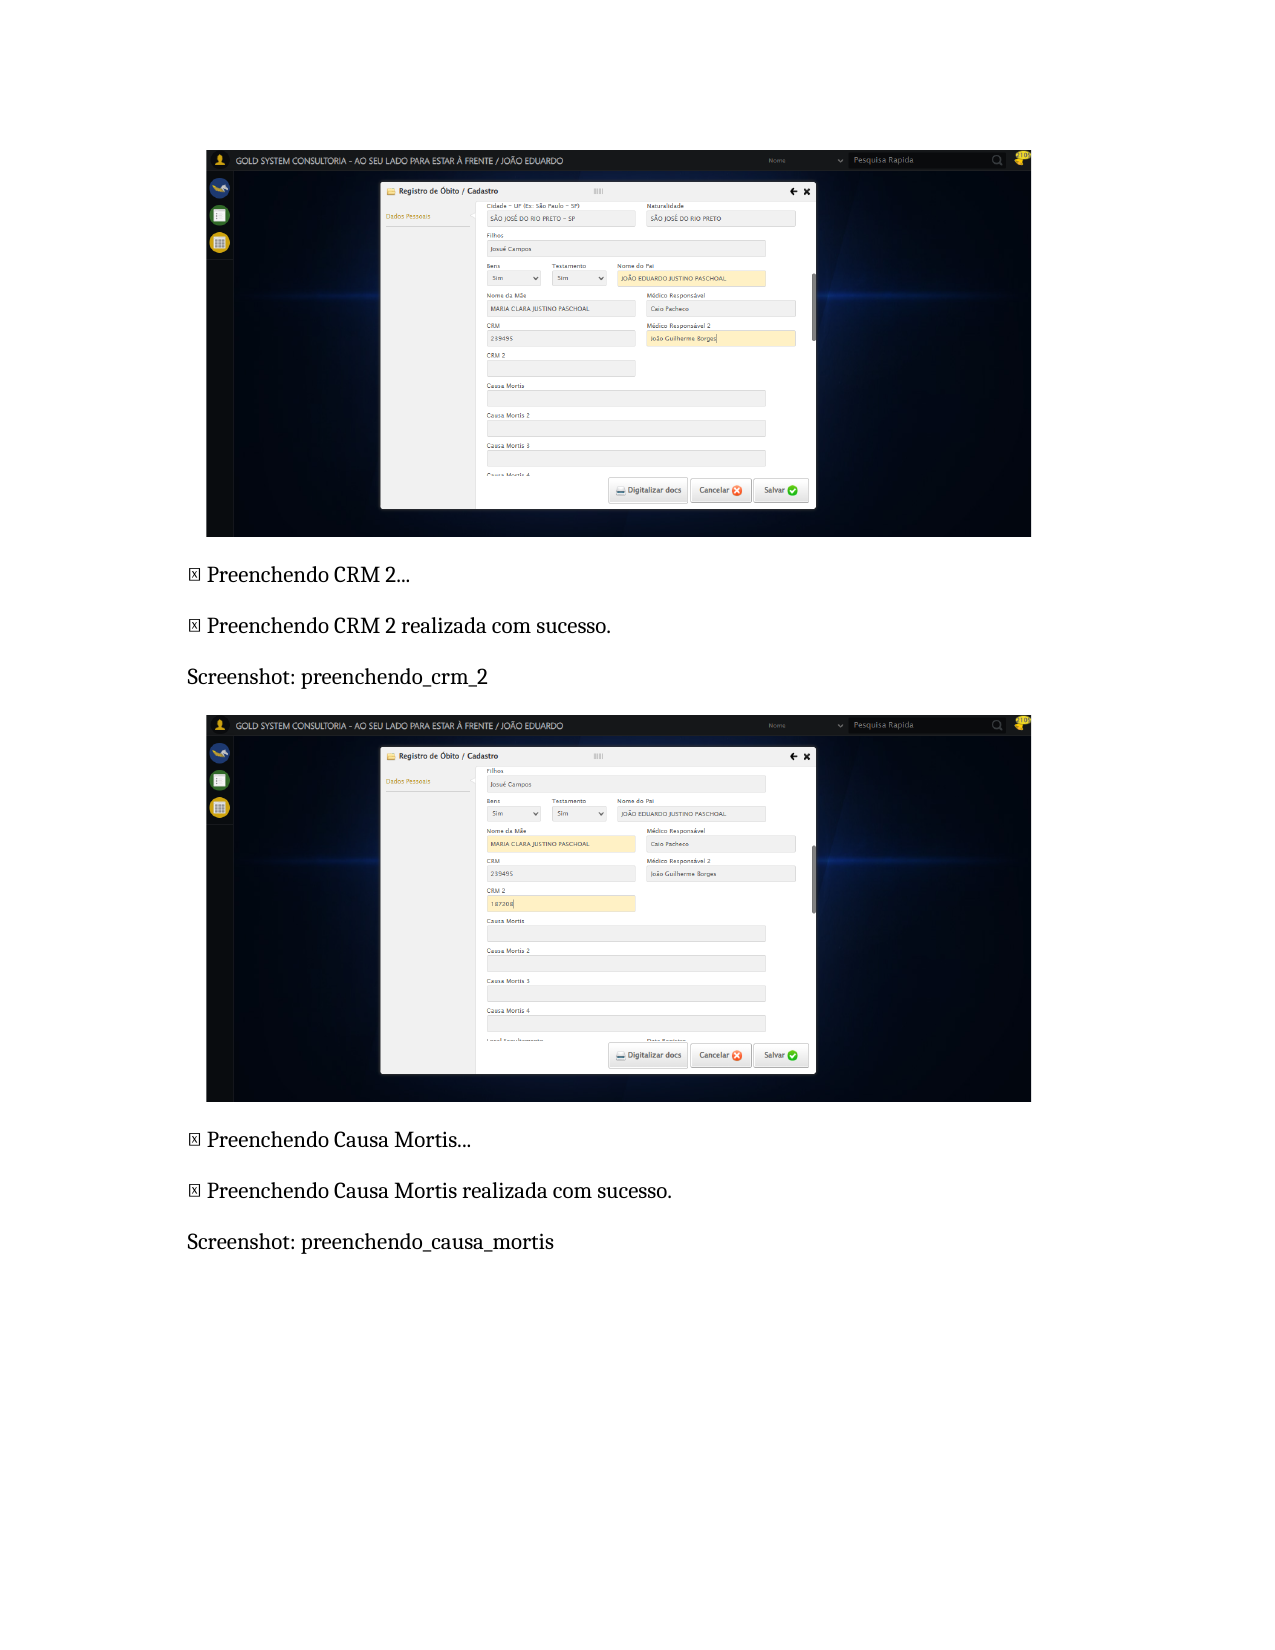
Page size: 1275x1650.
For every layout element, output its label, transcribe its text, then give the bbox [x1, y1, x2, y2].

picture [206, 715, 1032, 1102]
text Screenshot: preenchendo_causa_mortis [187, 1229, 1087, 1255]
text Screenshot: preenchendo_crm_2 [187, 664, 1087, 690]
picture [206, 150, 1032, 537]
text ✅ Preenchendo CRM 2 realizada com sucesso. [187, 613, 1087, 639]
text 🔄 Preenchendo Causa Mortis... [187, 1127, 1087, 1153]
text 🔄 Preenchendo CRM 2... [187, 562, 1087, 588]
text ✅ Preenchendo Causa Mortis realizada com sucesso. [187, 1178, 1087, 1204]
